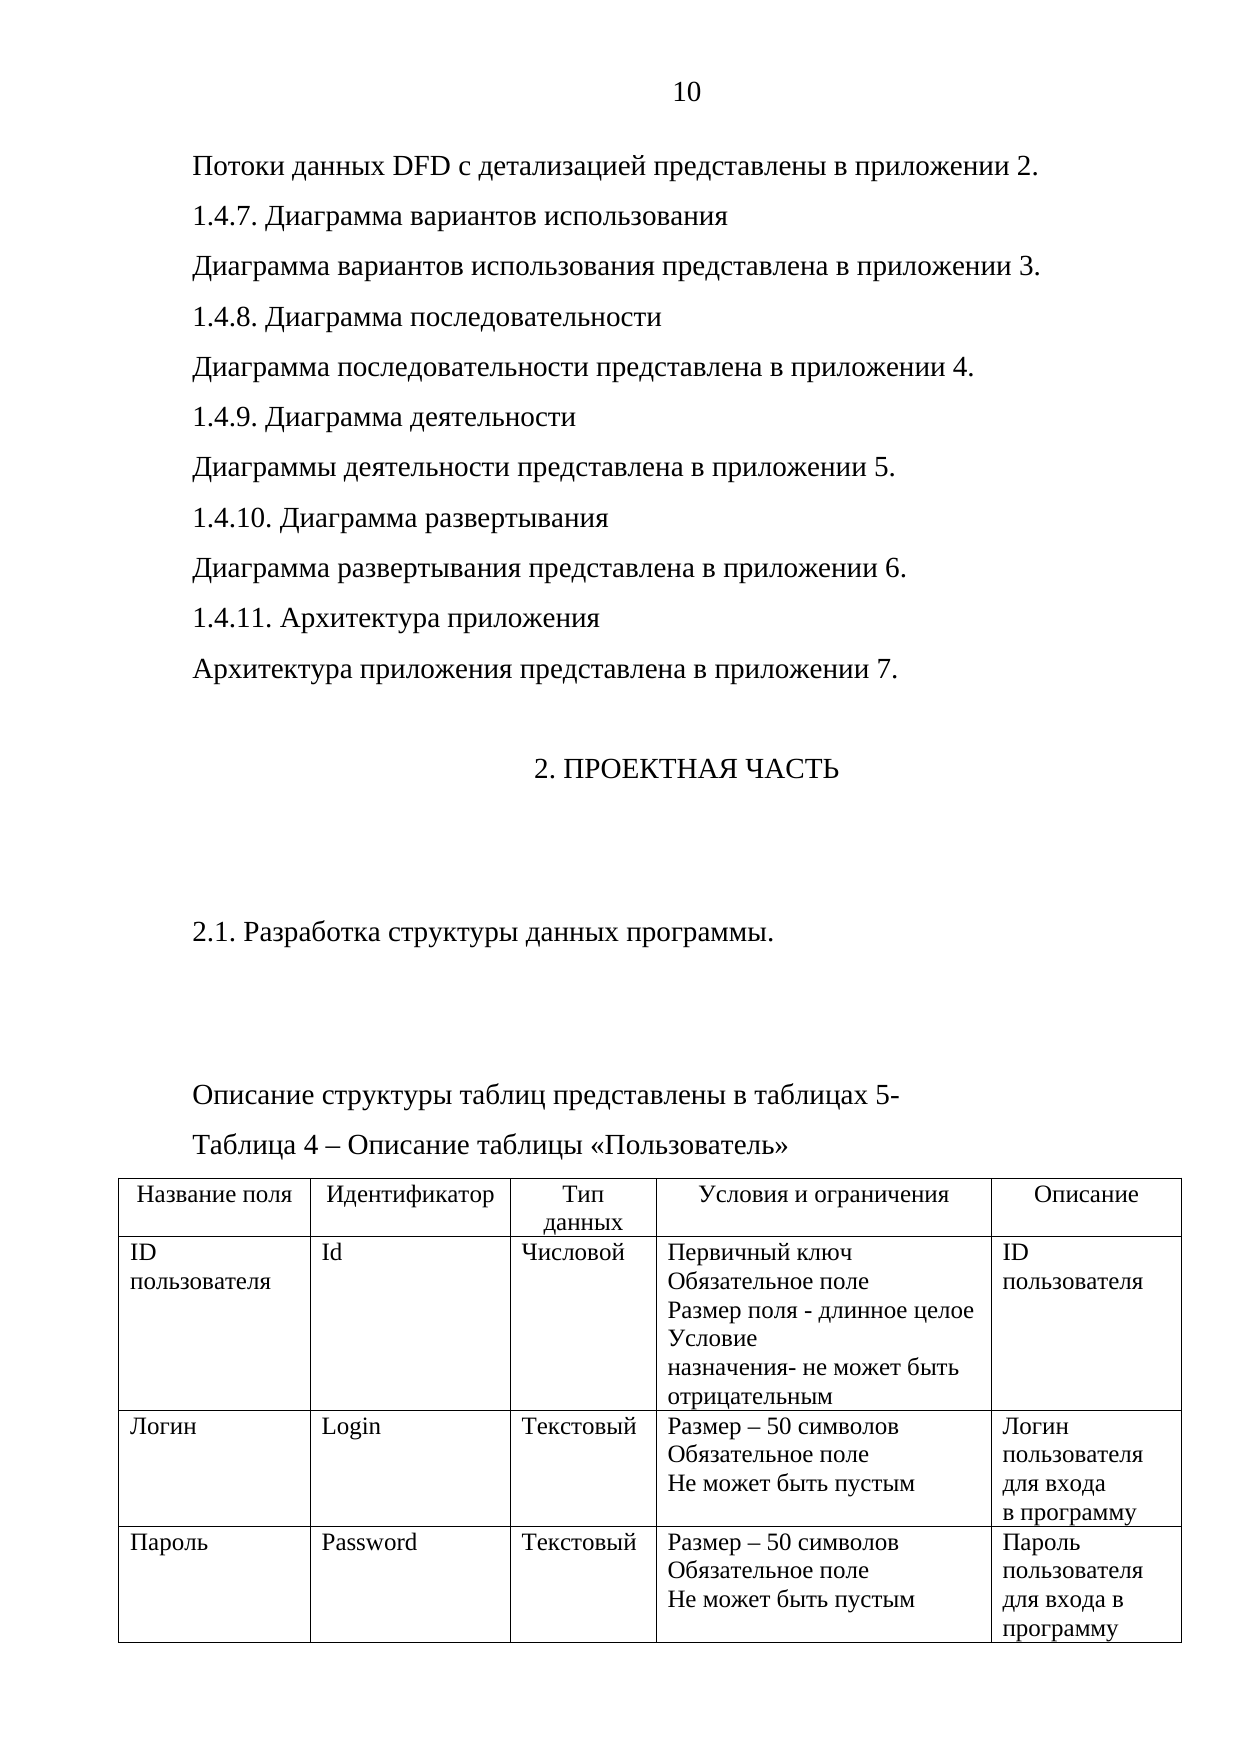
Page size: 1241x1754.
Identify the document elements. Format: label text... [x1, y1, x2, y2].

text Диаграмма развертывания представлена в приложении 6. [118, 550, 1181, 584]
table_header Название поля [119, 1179, 310, 1236]
subtitle 2.1. Разработка структуры данных программы. [118, 914, 1181, 948]
table_cell Id [311, 1237, 510, 1410]
table_header Тип данных [511, 1179, 656, 1236]
table_cell ID пользователя [119, 1237, 310, 1410]
table_cell Пароль пользователя для входа в программу [992, 1527, 1181, 1642]
text Диаграммы деятельности представлена в приложении 5. [118, 449, 1181, 483]
table_cell Текстовый [511, 1411, 656, 1526]
subtitle 1.4.11. Архитектура приложения [118, 601, 1181, 634]
table_cell Password [311, 1527, 510, 1642]
subtitle 1.4.7. Диаграмма вариантов использования [118, 198, 1181, 232]
subtitle 2. ПРОЕКТНАЯ ЧАСТЬ [118, 751, 1181, 785]
text Диаграмма вариантов использования представлена в приложении 3. [118, 248, 1181, 282]
subtitle 1.4.8. Диаграмма последовательности [118, 299, 1181, 332]
table_cell Пароль [119, 1527, 310, 1642]
text Таблица 4 – Описание таблицы «Пользователь» [118, 1127, 1181, 1161]
table_cell Login [311, 1411, 510, 1526]
table_cell Первичный ключ Обязательное поле Размер поля - длинное целое Условие назначения- не может быть отрицательным [657, 1237, 991, 1410]
text Потоки данных DFD с детализацией представлены в приложении 2. [118, 148, 1181, 181]
text Описание структуры таблиц представлены в таблицах 5- [118, 1077, 1181, 1111]
text Архитектура приложения представлена в приложении 7. [118, 651, 1181, 684]
table_cell Логин [119, 1411, 310, 1526]
table_header Идентификатор [311, 1179, 510, 1236]
table_cell Числовой [511, 1237, 656, 1410]
table_cell Размер – 50 символов Обязательное поле Не может быть пустым [657, 1411, 991, 1526]
table_header Условия и ограничения [657, 1179, 991, 1236]
table_header Описание [992, 1179, 1181, 1236]
text Диаграмма последовательности представлена в приложении 4. [118, 349, 1181, 382]
subtitle 1.4.10. Диаграмма развертывания [118, 500, 1181, 533]
table_cell Размер – 50 символов Обязательное поле Не может быть пустым [657, 1527, 991, 1642]
table_cell ID пользователя [992, 1237, 1181, 1410]
table_cell Текстовый [511, 1527, 656, 1642]
subtitle 1.4.9. Диаграмма деятельности [118, 399, 1181, 433]
table_cell Логин пользователя для входа в программу [992, 1411, 1181, 1526]
